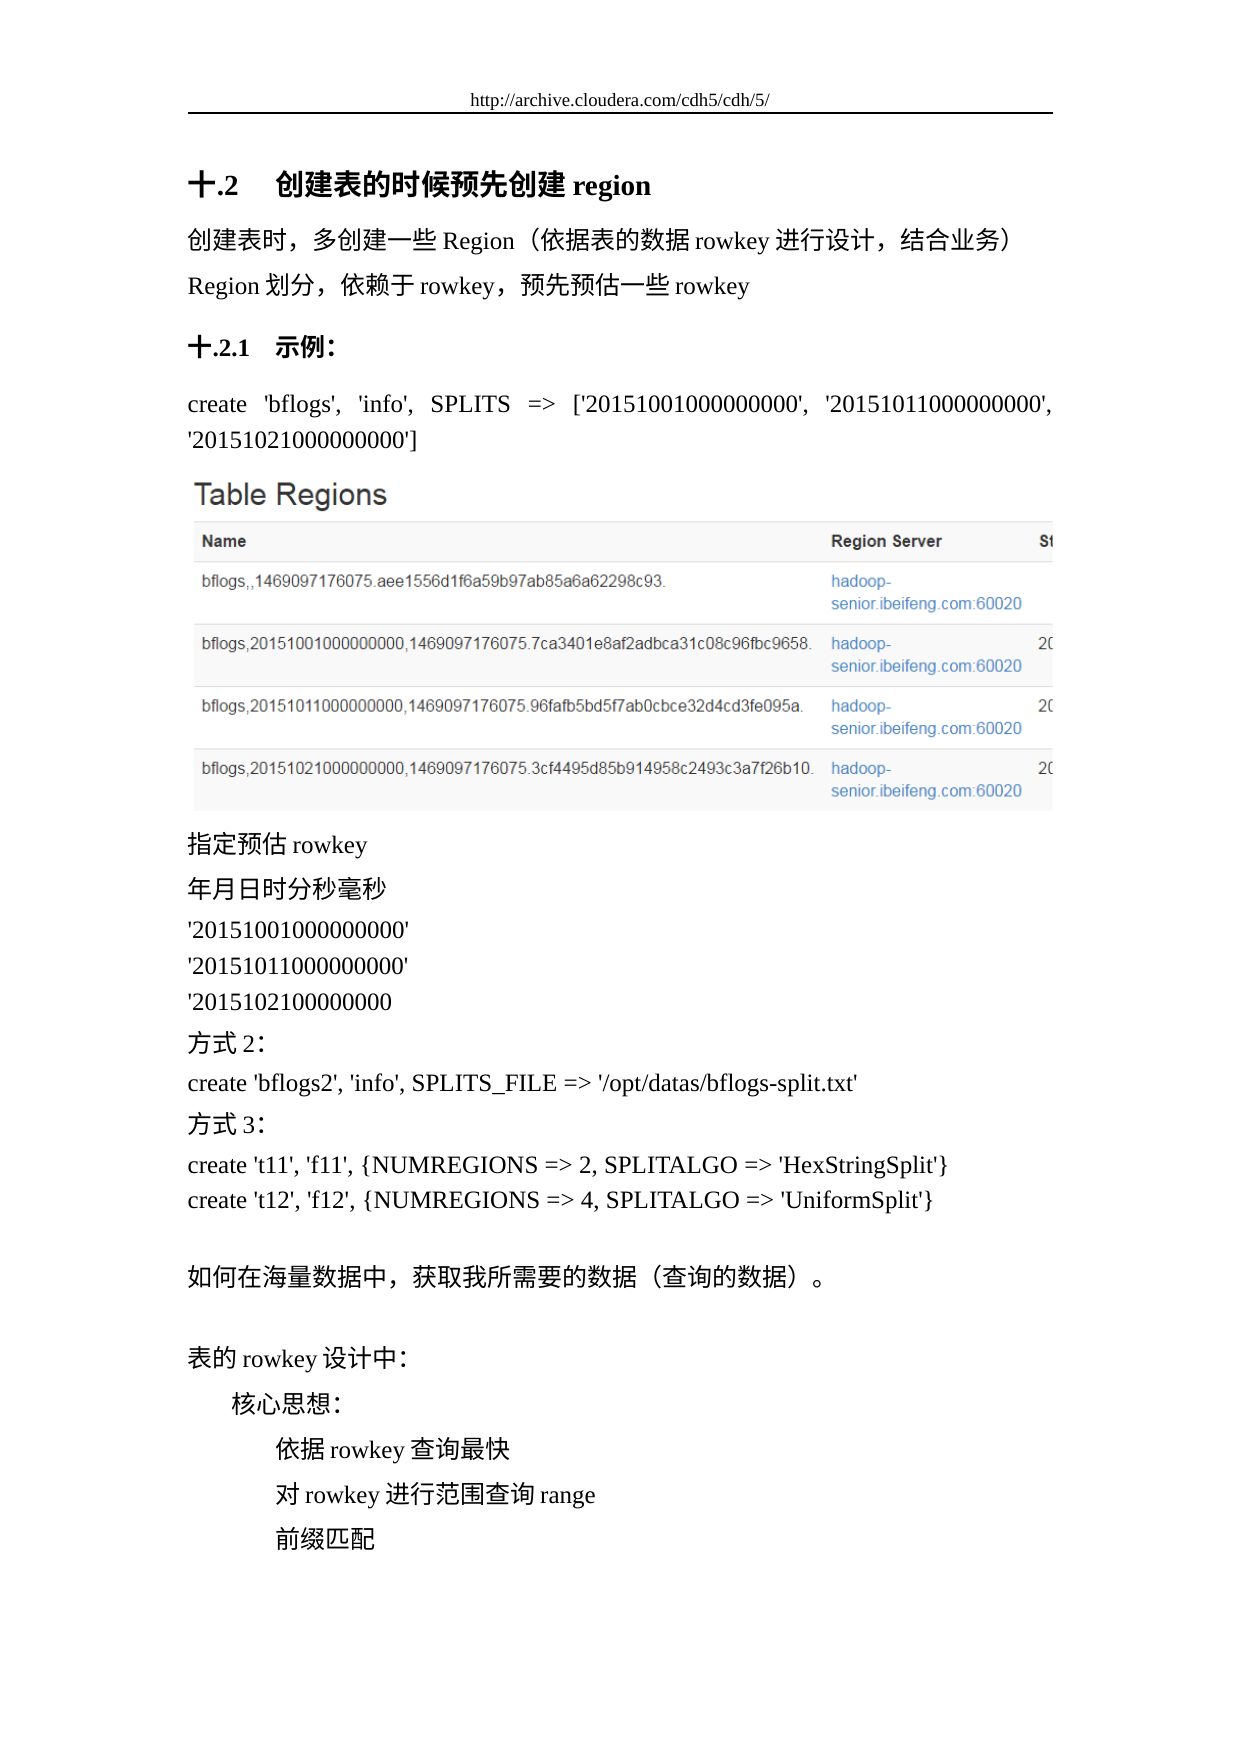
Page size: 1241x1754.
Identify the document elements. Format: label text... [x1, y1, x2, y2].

text '2015102100000000 [187, 987, 1053, 1016]
text 核心思想： [187, 1384, 1053, 1420]
text create 'bflogs', 'info', SPLITS => ['20151001000000000', '20151011000000000', '20151021000000000'] [187, 389, 1053, 454]
text 年月日时分秒毫秒 [187, 870, 1053, 906]
text 表的rowkey设计中： [187, 1339, 1053, 1375]
text '20151011000000000' [187, 951, 1053, 980]
text 指定预估rowkey [187, 825, 1053, 861]
text Region划分，依赖于rowkey，预先预估一些rowkey [187, 266, 1053, 302]
text 前缀匹配 [187, 1520, 1053, 1556]
text '20151001000000000' [187, 915, 1053, 944]
text 方式2： [187, 1023, 1053, 1059]
picture [187, 460, 1053, 818]
text create 'bflogs2', 'info', SPLITS_FILE => '/opt/datas/bflogs-split.txt' [187, 1068, 1053, 1097]
text 依据rowkey查询最快 [187, 1429, 1053, 1466]
text 方式3： [187, 1104, 1053, 1141]
text 创建表时，多创建一些Region（依据表的数据rowkey进行设计，结合业务） [187, 221, 1053, 257]
subtitle 示例： [187, 327, 1053, 364]
text 如何在海量数据中，获取我所需要的数据（查询的数据）。 [187, 1257, 1053, 1294]
text create 't11', 'f11', {NUMREGIONS => 2, SPLITALGO => 'HexStringSplit'} [187, 1150, 1053, 1178]
text 对rowkey进行范围查询range [187, 1475, 1053, 1511]
subtitle 创建表的时候预先创建region [187, 162, 1053, 204]
text create 't12', 'f12', {NUMREGIONS => 4, SPLITALGO => 'UniformSplit'} [187, 1186, 1053, 1214]
